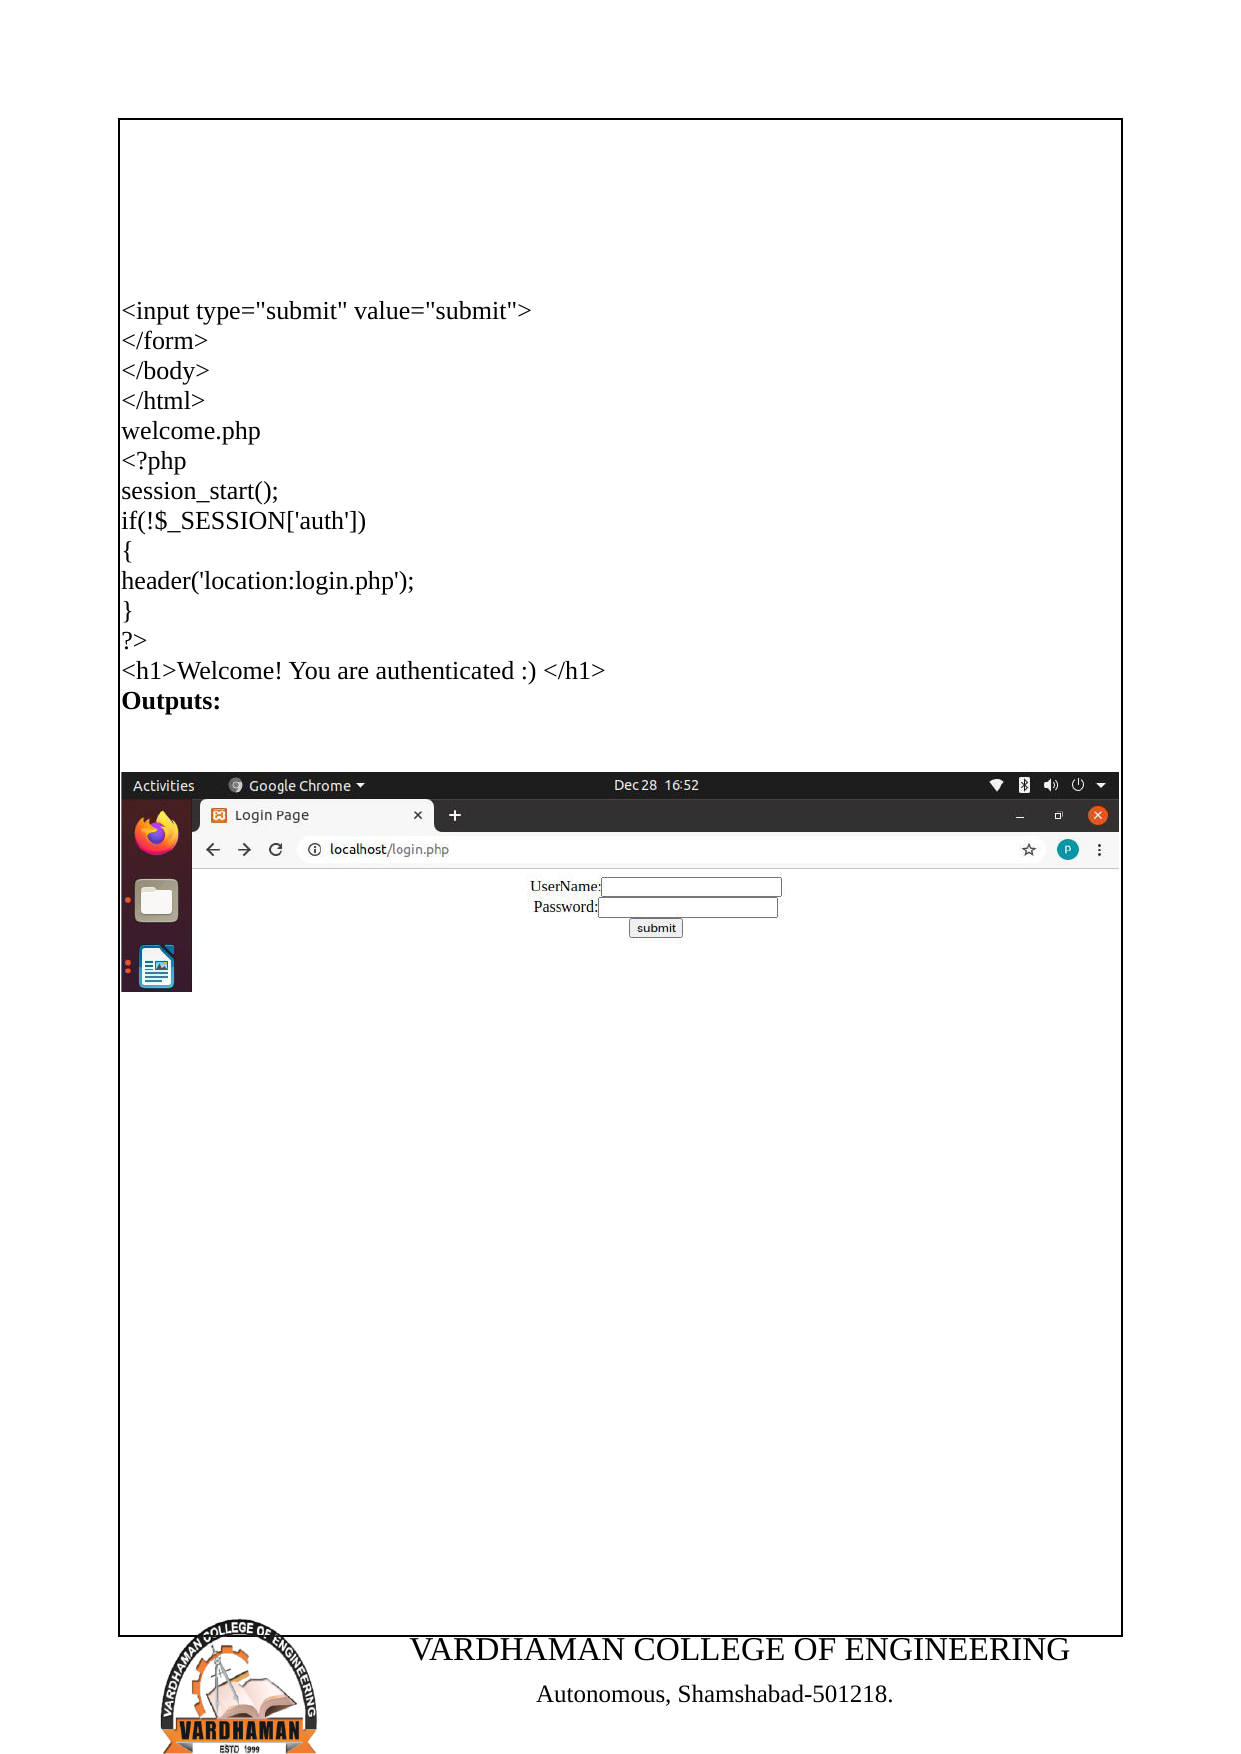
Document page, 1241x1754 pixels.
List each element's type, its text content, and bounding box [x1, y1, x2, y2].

text session_start(); [121, 475, 1119, 505]
text header('location:login.php'); [121, 565, 1119, 595]
picture [121, 772, 1119, 992]
text Outputs: [121, 685, 1119, 715]
text <?php [121, 445, 1119, 475]
picture [145, 1616, 383, 1754]
text ?> [121, 625, 1119, 655]
text <h1>Welcome! You are authenticated :) </h1> [121, 655, 1119, 685]
text { [121, 535, 1119, 565]
text welcome.php [121, 415, 1119, 445]
text <input type="submit" value="submit"> [121, 295, 1119, 325]
text </body> [121, 355, 1119, 385]
text if(!$_SESSION['auth']) [121, 505, 1119, 535]
text } [121, 595, 1119, 625]
text </form> [121, 325, 1119, 355]
text </html> [121, 385, 1119, 415]
